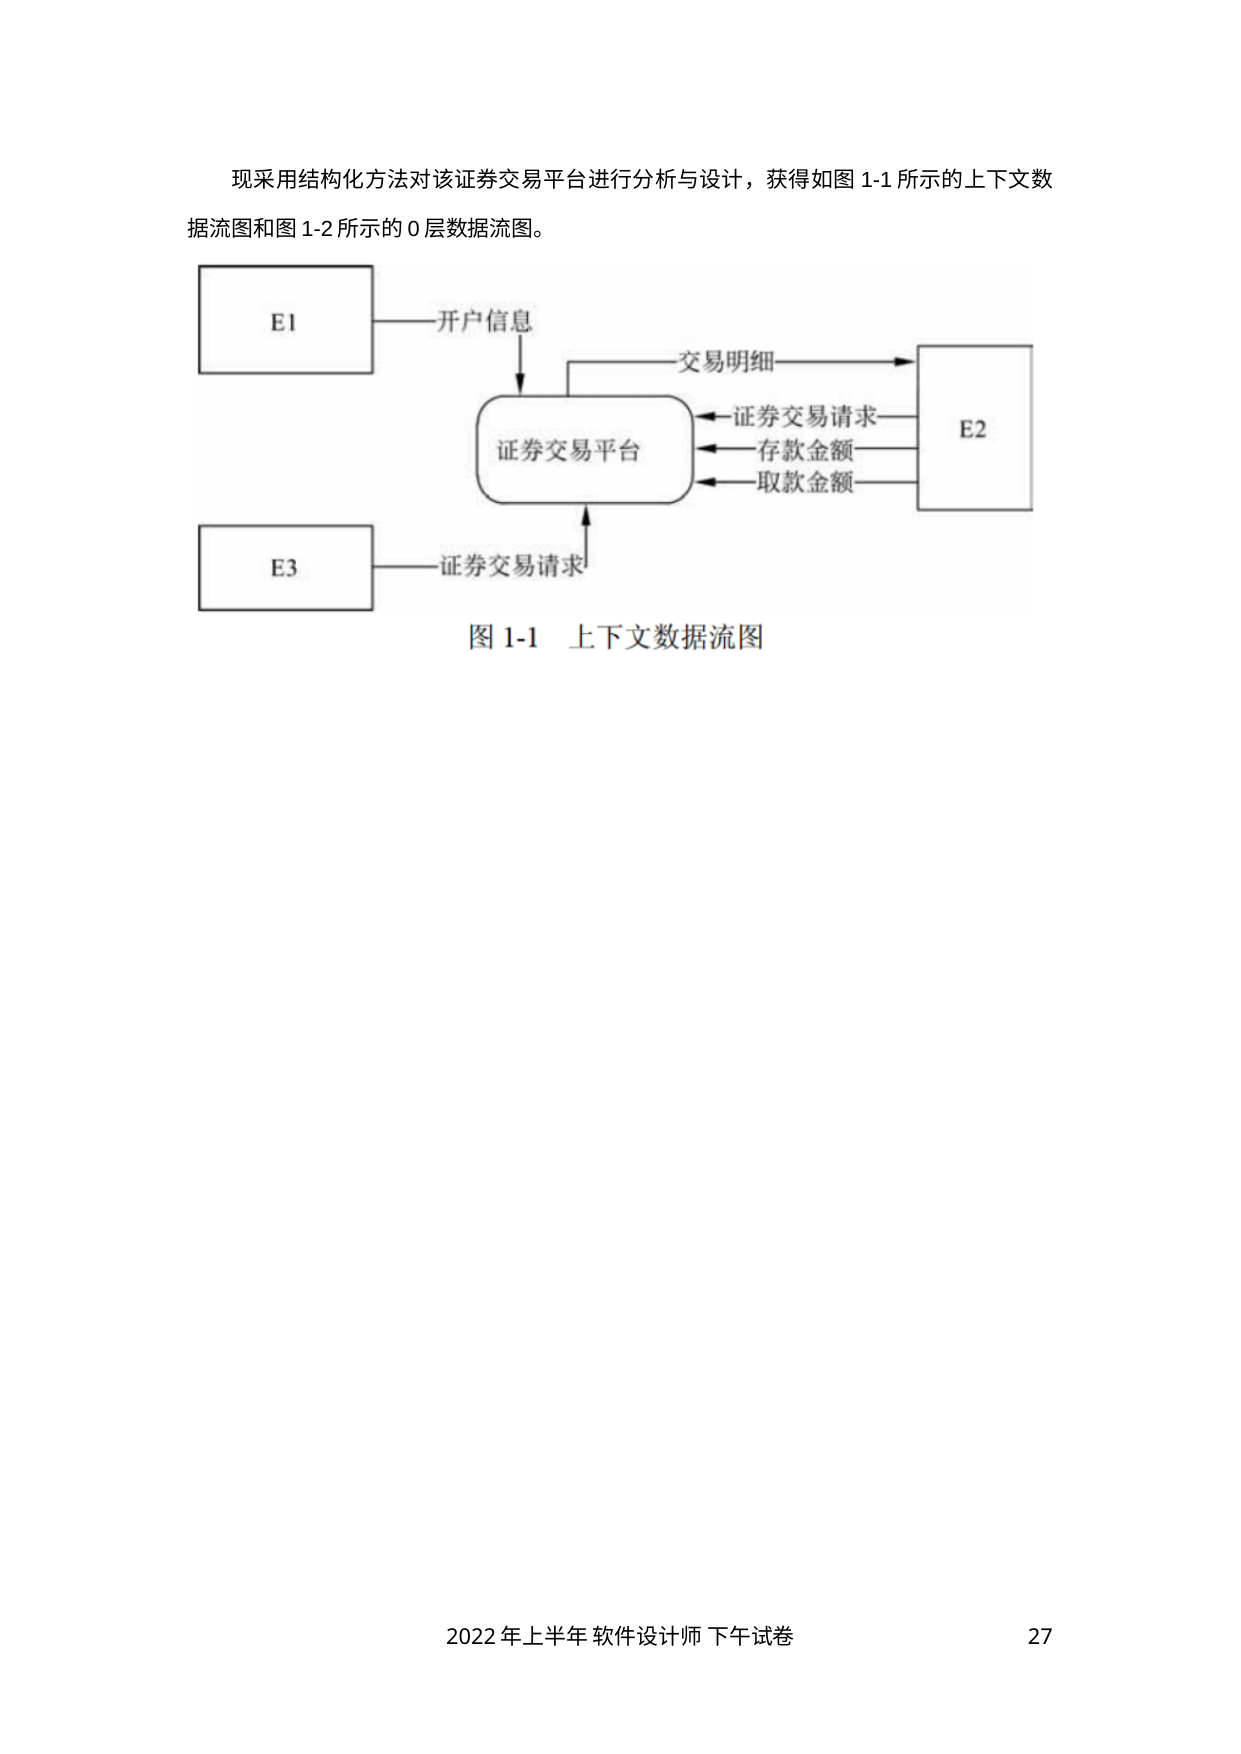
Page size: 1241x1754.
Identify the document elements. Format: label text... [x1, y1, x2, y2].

text 现采用结构化方法对该证券交易平台进行分析与设计，获得如图1-1所示的上下文数据流图和图1-2所示的0层数据流图。 [187, 162, 1053, 243]
picture [187, 259, 1053, 665]
